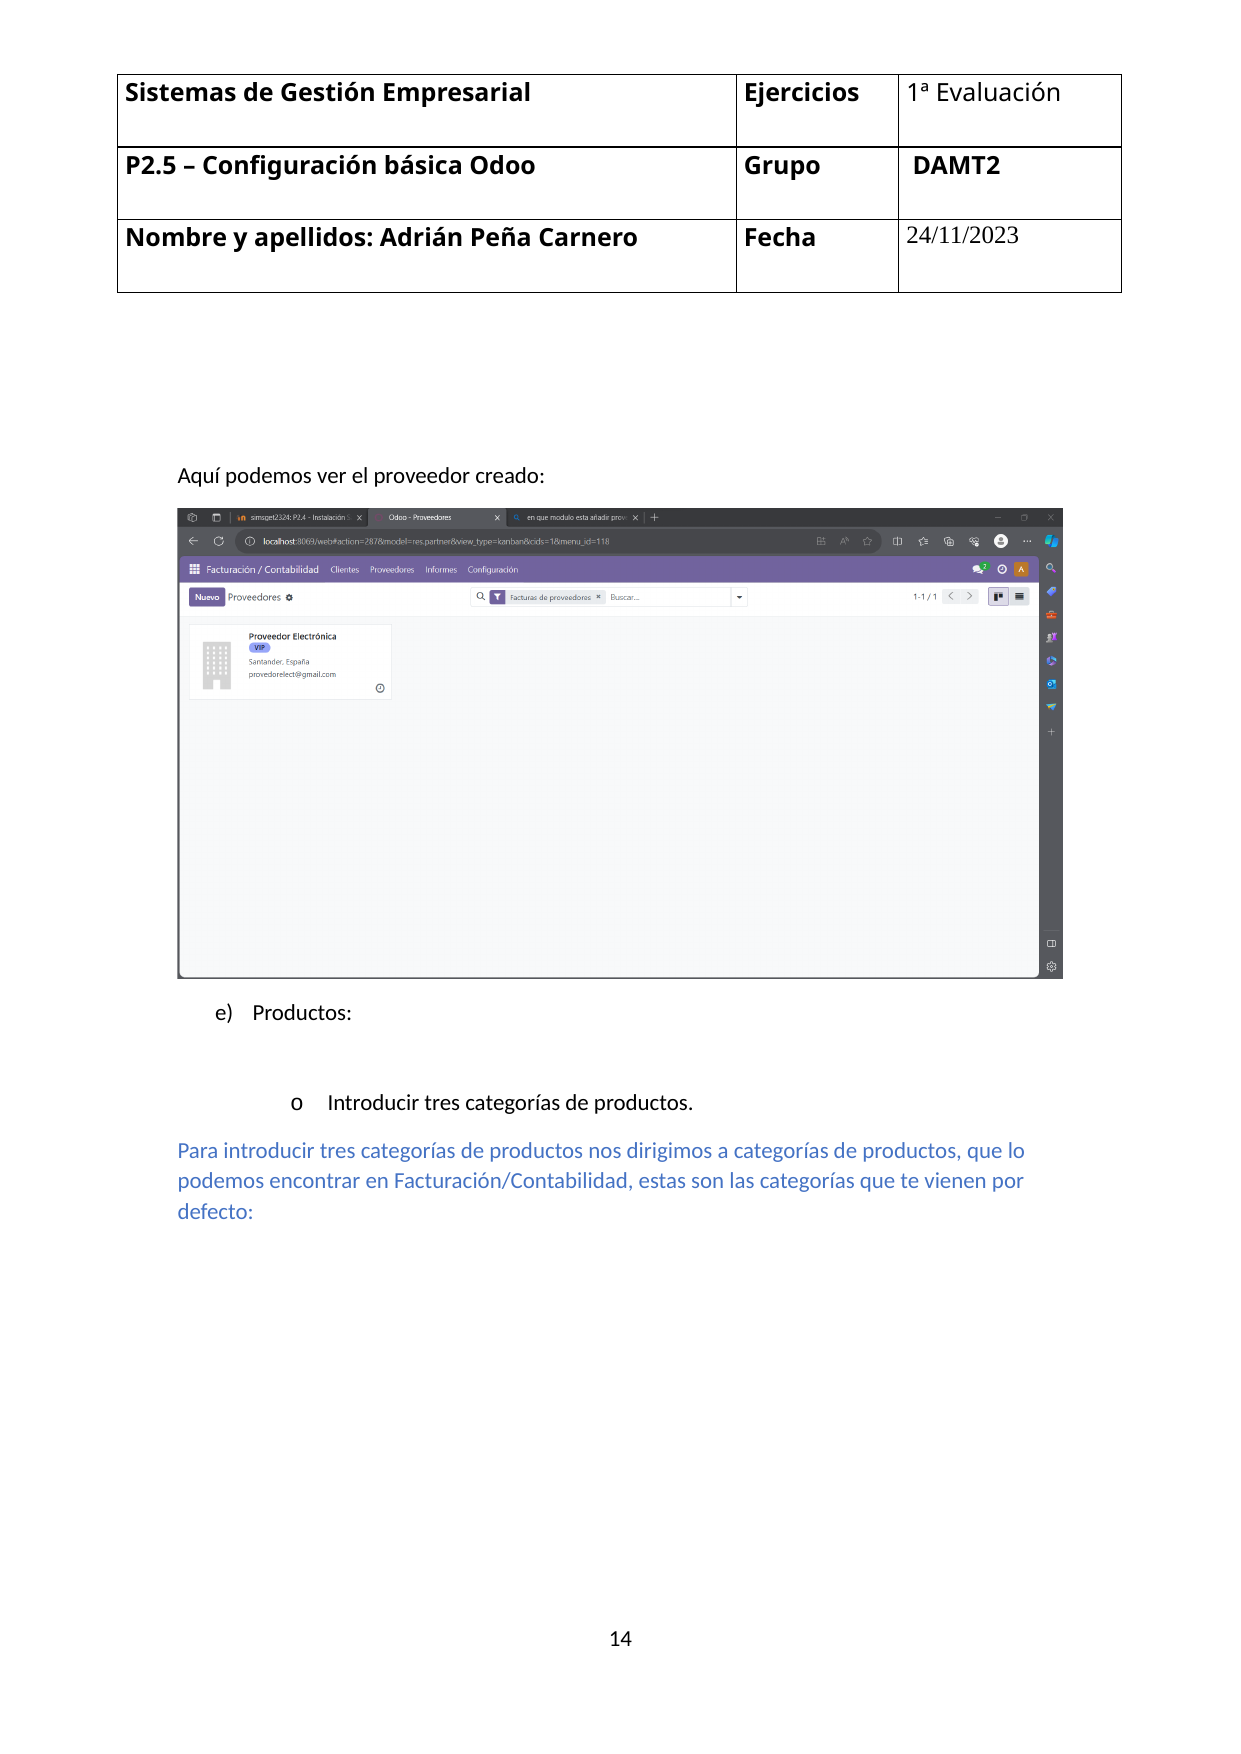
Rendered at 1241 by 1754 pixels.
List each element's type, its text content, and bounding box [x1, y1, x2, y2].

list Introducir tres categorías de productos. [290, 1088, 1063, 1117]
text Aquí podemos ver el proveedor creado: [177, 461, 1063, 489]
picture [177, 508, 1063, 979]
text Para introducir tres categorías de productos nos dirigimos a categorías de productos, que lo podemos encontrar en Facturación/Contabilidad, estas son las categorías que te vienen por defecto: [177, 1136, 1063, 1225]
list Productos: [215, 998, 1063, 1026]
